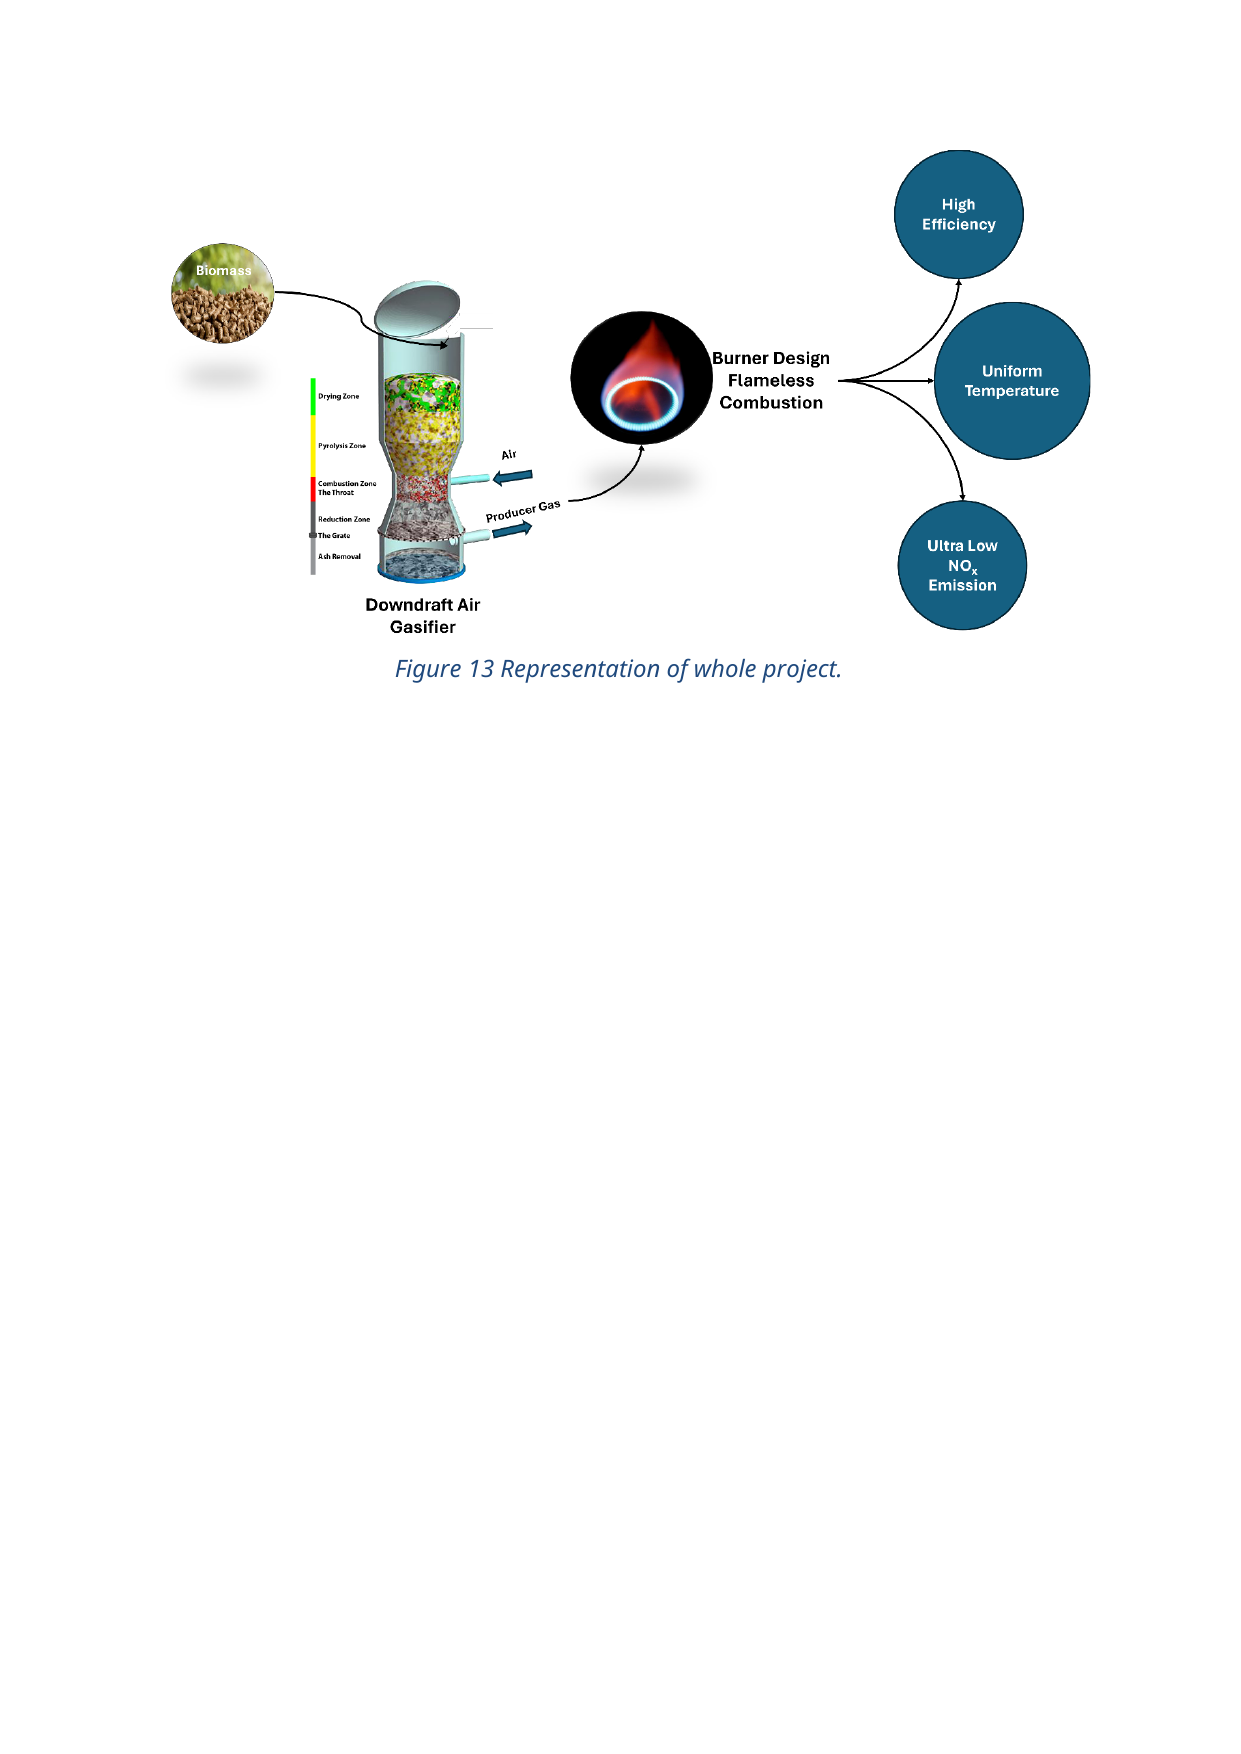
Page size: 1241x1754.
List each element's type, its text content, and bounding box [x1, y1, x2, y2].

picture [150, 150, 1091, 649]
text Figure 13 Representation of whole project. [150, 652, 1090, 685]
